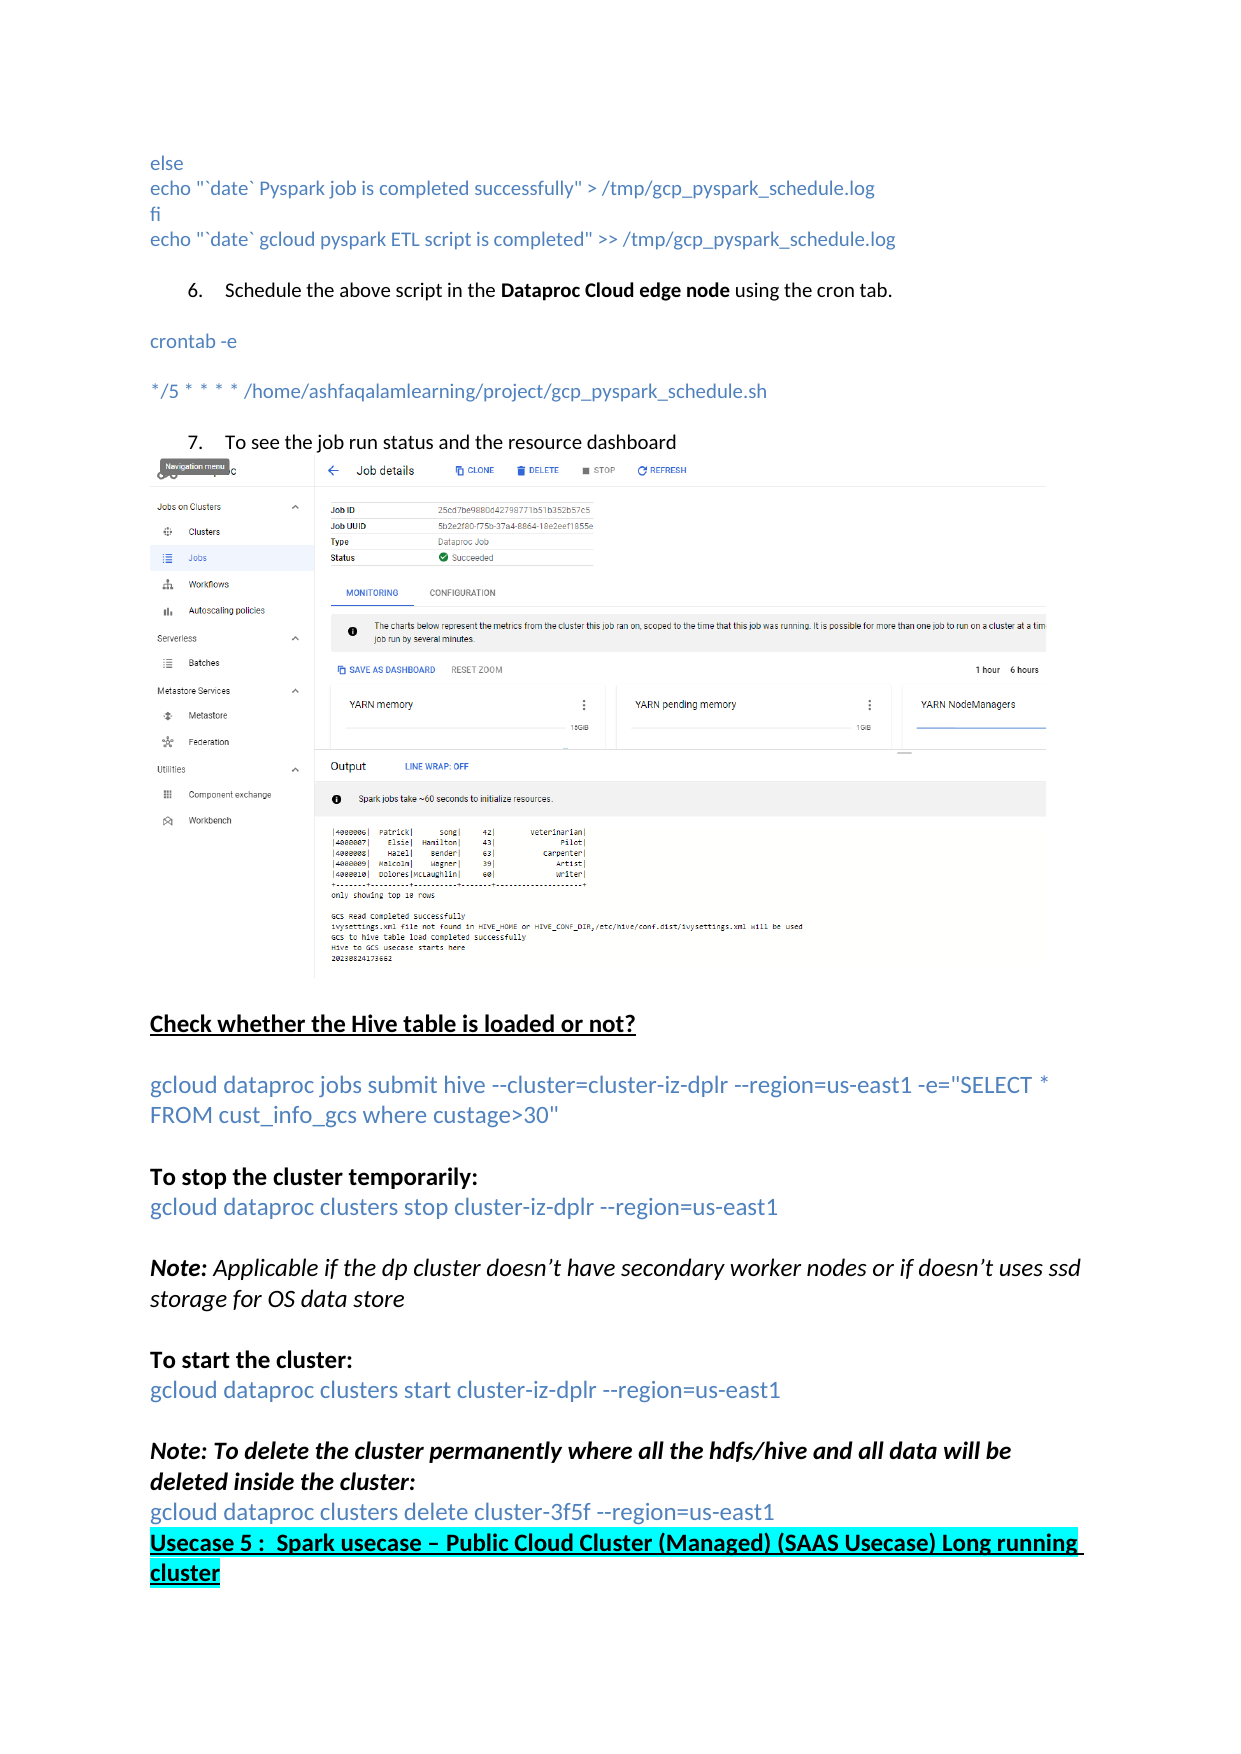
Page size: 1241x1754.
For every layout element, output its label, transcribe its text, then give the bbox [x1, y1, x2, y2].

text gcloud dataproc clusters start cluster-iz-dplr --region=us-east1 [150, 1374, 1090, 1405]
list Schedule the above script in the Dataproc Cloud edge node using the cron tab. [187, 277, 1090, 302]
text else [150, 150, 1090, 175]
text To start the cluster: [150, 1344, 1090, 1374]
text gcloud dataproc jobs submit hive --cluster=cluster-iz-dplr --region=us-east1 -e="SELECT * FROM cust_info_gcs where custage>30" [150, 1069, 1090, 1130]
text crontab -e [150, 328, 1090, 353]
text Note: Applicable if the dp cluster doesn’t have secondary worker nodes or if doesn’t uses ssd storage for OS data store [150, 1252, 1090, 1313]
text echo "`date` Pyspark job is completed successfully" > /tmp/gcp_pyspark_schedule.log [150, 175, 1090, 201]
text To stop the cluster temporarily: [150, 1161, 1090, 1191]
text Check whether the Hive table is loaded or not? [150, 1008, 1090, 1038]
text fi [150, 201, 1090, 226]
text echo "`date` gcloud pyspark ETL script is completed" >> /tmp/gcp_pyspark_schedule.log [150, 226, 1090, 252]
text gcloud dataproc clusters delete cluster-3f5f --region=us-east1 [150, 1496, 1090, 1527]
text Usecase 5 : Spark usecase – Public Cloud Cluster (Managed) (SAAS Usecase) Long running cluster [150, 1527, 1090, 1588]
text Note: To delete the cluster permanently where all the hdfs/hive and all data will be deleted inside the cluster: [150, 1435, 1090, 1496]
picture [150, 455, 1047, 978]
text gcloud dataproc clusters stop cluster-iz-dplr --region=us-east1 [150, 1191, 1090, 1222]
text */5 * * * * /home/ashfaqalamlearning/project/gcp_pyspark_schedule.sh [150, 379, 1090, 404]
list To see the job run status and the resource dashboard [187, 429, 1090, 455]
